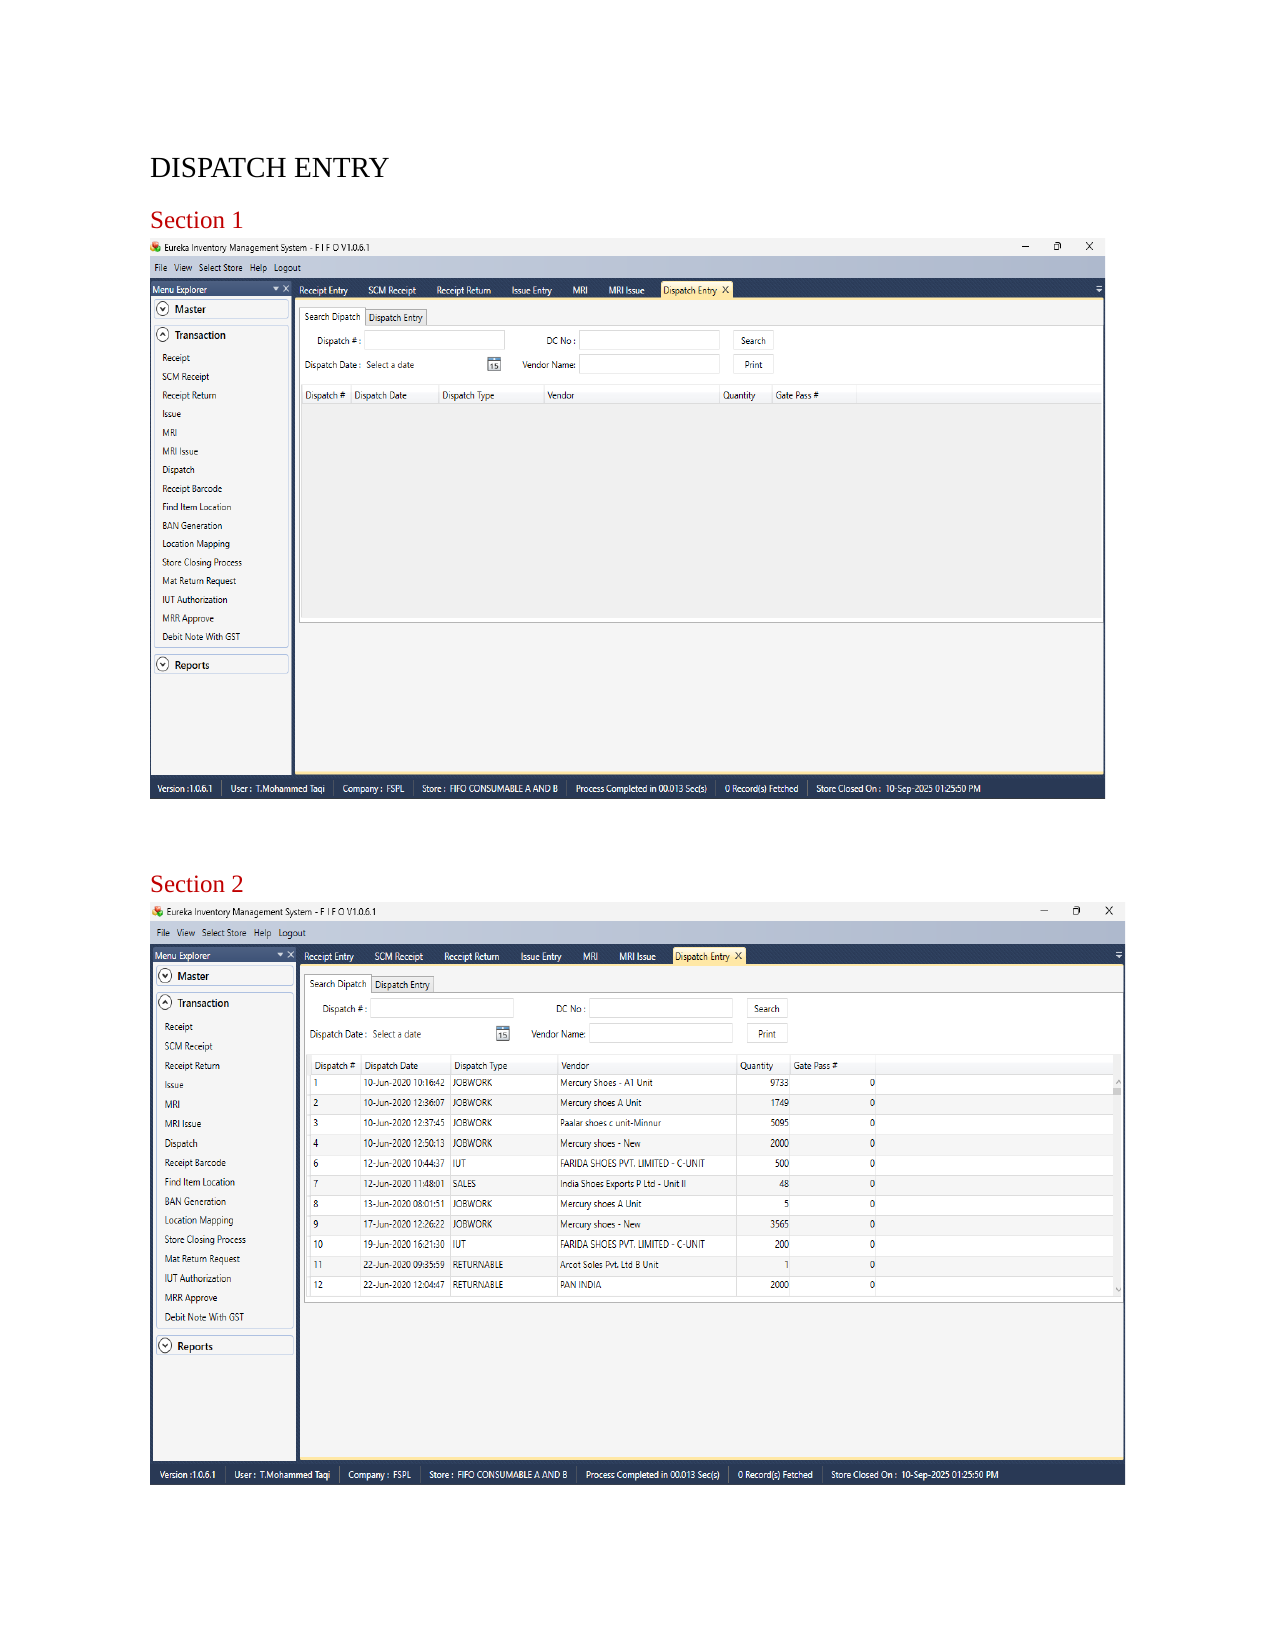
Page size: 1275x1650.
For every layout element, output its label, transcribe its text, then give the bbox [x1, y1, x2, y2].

text Section 2 [150, 869, 1125, 902]
picture [150, 238, 1105, 799]
text DISPATCH ENTRY [150, 150, 1125, 183]
picture [150, 902, 1125, 1485]
